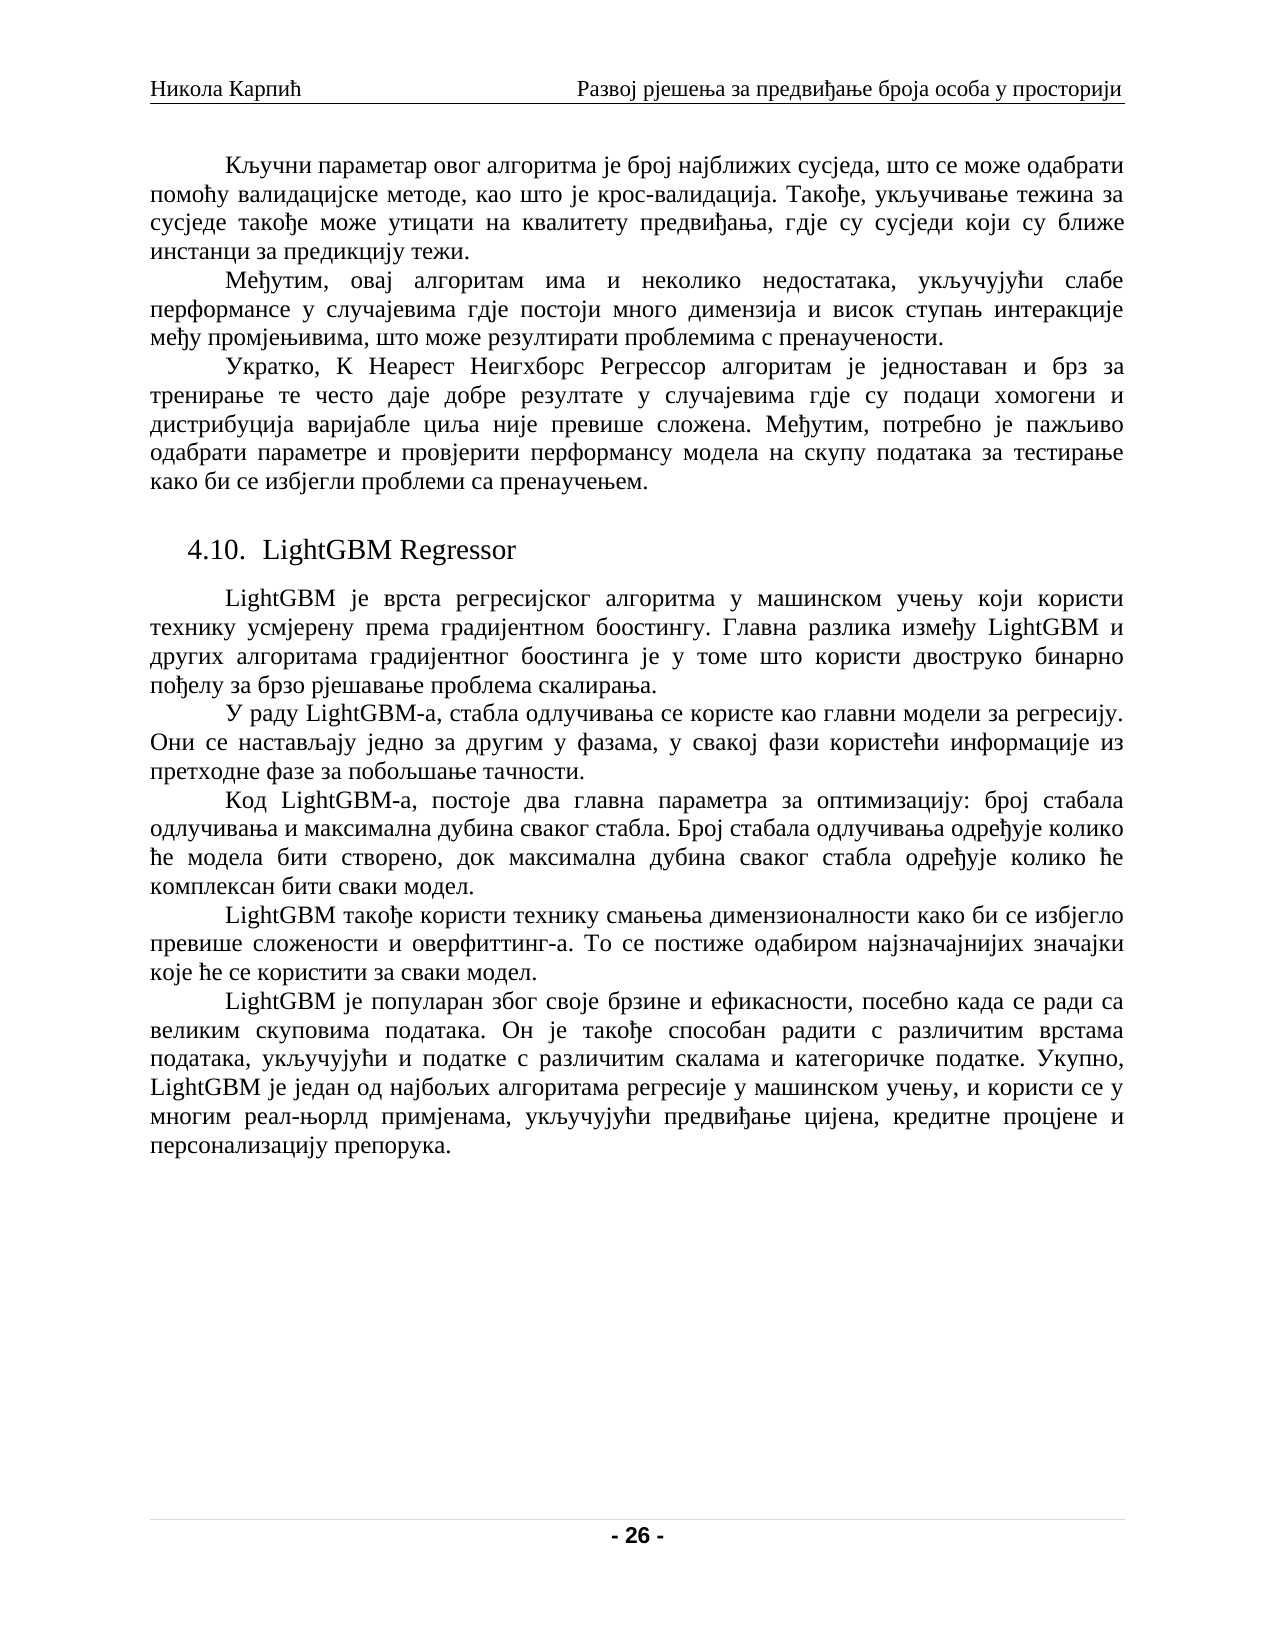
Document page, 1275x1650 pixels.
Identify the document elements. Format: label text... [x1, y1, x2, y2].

subtitle LightGBM Regressor [187, 532, 1125, 566]
text Међутим, овај алгоритам има и неколико недостатака, укључујући слабе перформансе у случајевима гдје постоји много димензија и висок ступањ интеракције међу промјењивима, што може резултирати проблемима с пренаучености. [150, 265, 1125, 351]
text Код LightGBM-а, постоје два главна параметра за оптимизацију: број стабала одлучивања и максимална дубина сваког стабла. Број стабала одлучивања одређује колико ће модела бити створено, док максимална дубина сваког стабла одређује колико ће комплексан бити сваки модел. [150, 785, 1125, 900]
text LightGBM је популаран због своје брзине и ефикасности, посебно када се ради са великим скуповима података. Он је такође способан радити с различитим врстама података, укључујући и податке с различитим скалама и категоричке податке. Укупно, LightGBM је један од најбољих алгоритама регресије у машинском учењу, и користи се у многим реал-њорлд примјенама, укључујући предвиђање цијена, кредитне процјене и персонализацију препорука. [150, 986, 1125, 1158]
text У раду LightGBM-а, стабла одлучивања се користе као главни модели за регресију. Они се настављају једно за другим у фазама, у свакој фази користећи информације из претходне фазе за побољшање тачности. [150, 698, 1125, 785]
text Укратко, К Неарест Неигхборс Регрессор алгоритам је једноставан и брз за тренирање те често даје добре резултате у случајевима гдје су подаци хомогени и дистрибуција варијабле циља није превише сложена. Међутим, потребно је пажљиво одабрати параметре и провјерити перформансу модела на скупу података за тестирање како би се избјегли проблеми са пренаучењем. [150, 351, 1125, 495]
text Кључни параметар овог алгоритма је број најближих сусједа, што се може одабрати помоћу валидацијске методе, као што је крос-валидација. Такође, укључивање тежина за сусједе такође може утицати на квалитету предвиђања, гдје су сусједи који су ближе инстанци за предикцију тежи. [150, 150, 1125, 265]
text LightGBM такође користи технику смањења димензионалности како би се избјегло превише сложености и оверфиттинг-а. То се постиже одабиром најзначајнијих значајки које ће се користити за сваки модел. [150, 900, 1125, 986]
text LightGBM је врста регресијског алгоритма у машинском учењу који користи технику усмјерену према градијентном боостингу. Главна разлика између LightGBM и других алгоритама градијентног боостинга је у томе што користи двоструко бинарно пођелу за брзо рјешавање проблема скалирања. [150, 583, 1125, 698]
